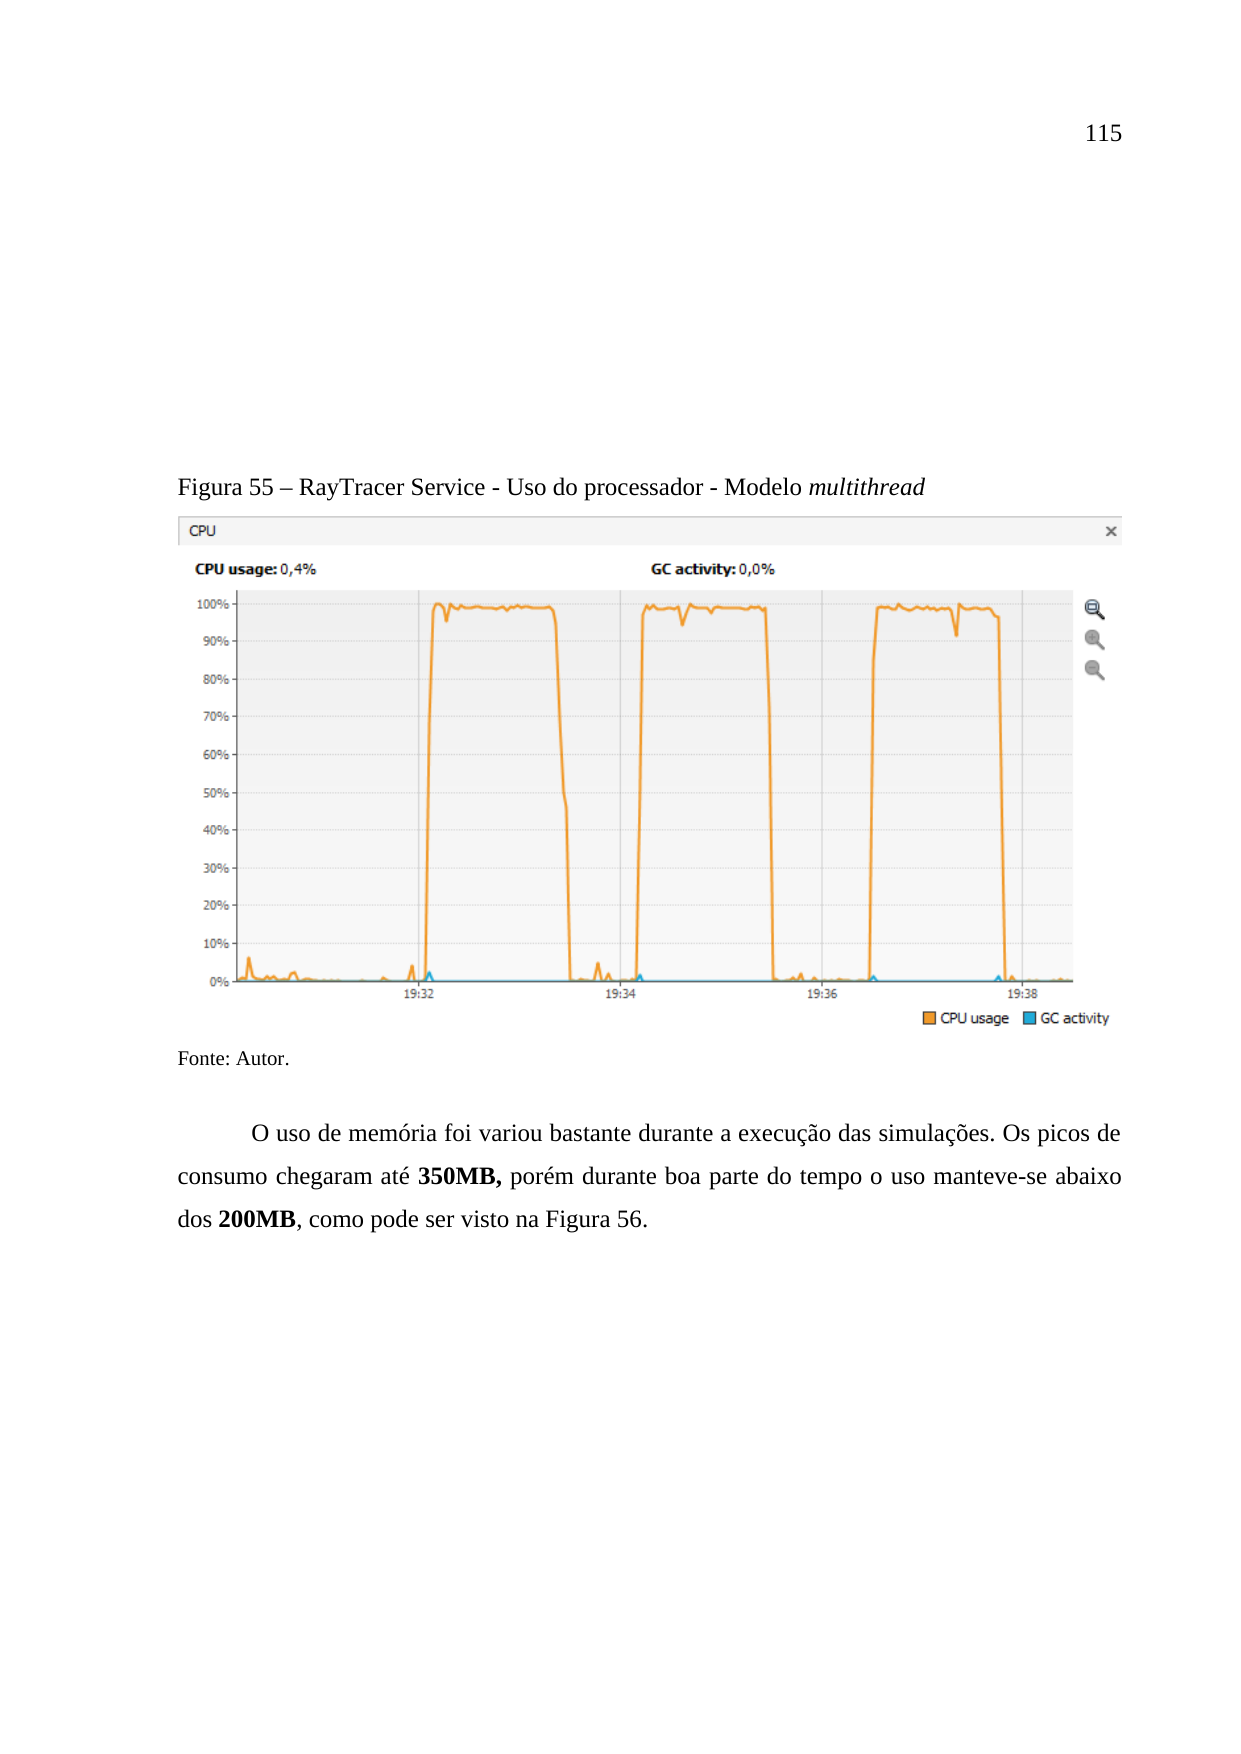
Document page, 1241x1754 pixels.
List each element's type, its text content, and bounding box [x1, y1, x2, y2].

text Fonte: Autor. [177, 1034, 1122, 1069]
picture [177, 515, 1122, 1034]
text Figura 55 – RayTracer Service - Uso do processador - Modelo multithread [177, 472, 1122, 501]
text O uso de memória foi variou bastante durante a execução das simulações. Os picos de consumo chegaram até 350MB, porém durante boa parte do tempo o uso manteve-se abaixo dos 200MB, como pode ser visto na Figura 56. [177, 1118, 1122, 1233]
